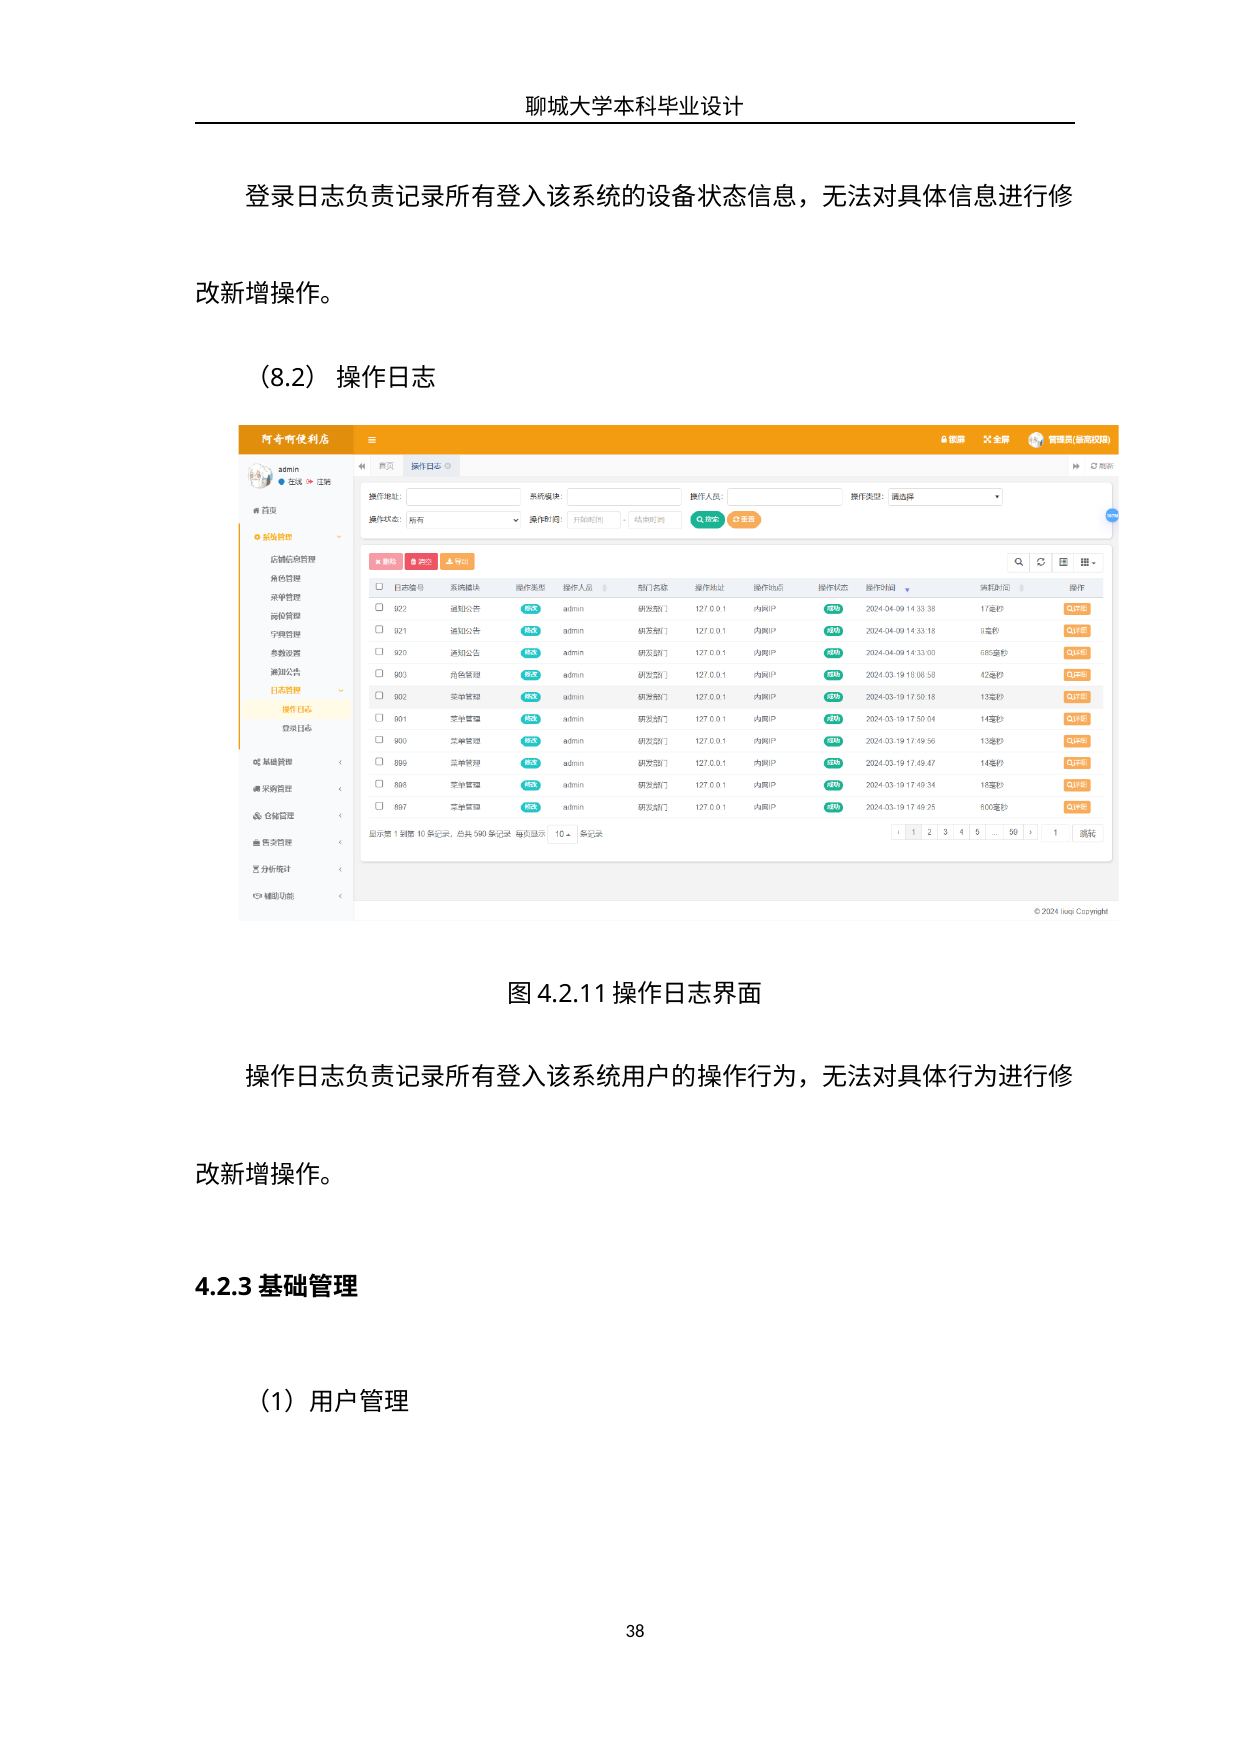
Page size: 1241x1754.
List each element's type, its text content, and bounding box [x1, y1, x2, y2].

subtitle 4.2.3 基础管理 [195, 1252, 1075, 1317]
text 图4.2.11操作日志界面 [195, 959, 1075, 1024]
text 登录日志负责记录所有登入该系统的设备状态信息，无法对具体信息进行修改新增操作。 [195, 162, 1075, 324]
text 操作日志负责记录所有登入该系统用户的操作行为，无法对具体行为进行修改新增操作。 [195, 1042, 1075, 1205]
text （8.2） 操作日志 [195, 343, 1075, 408]
picture [238, 425, 1119, 921]
text （1）用户管理 [195, 1367, 1075, 1432]
